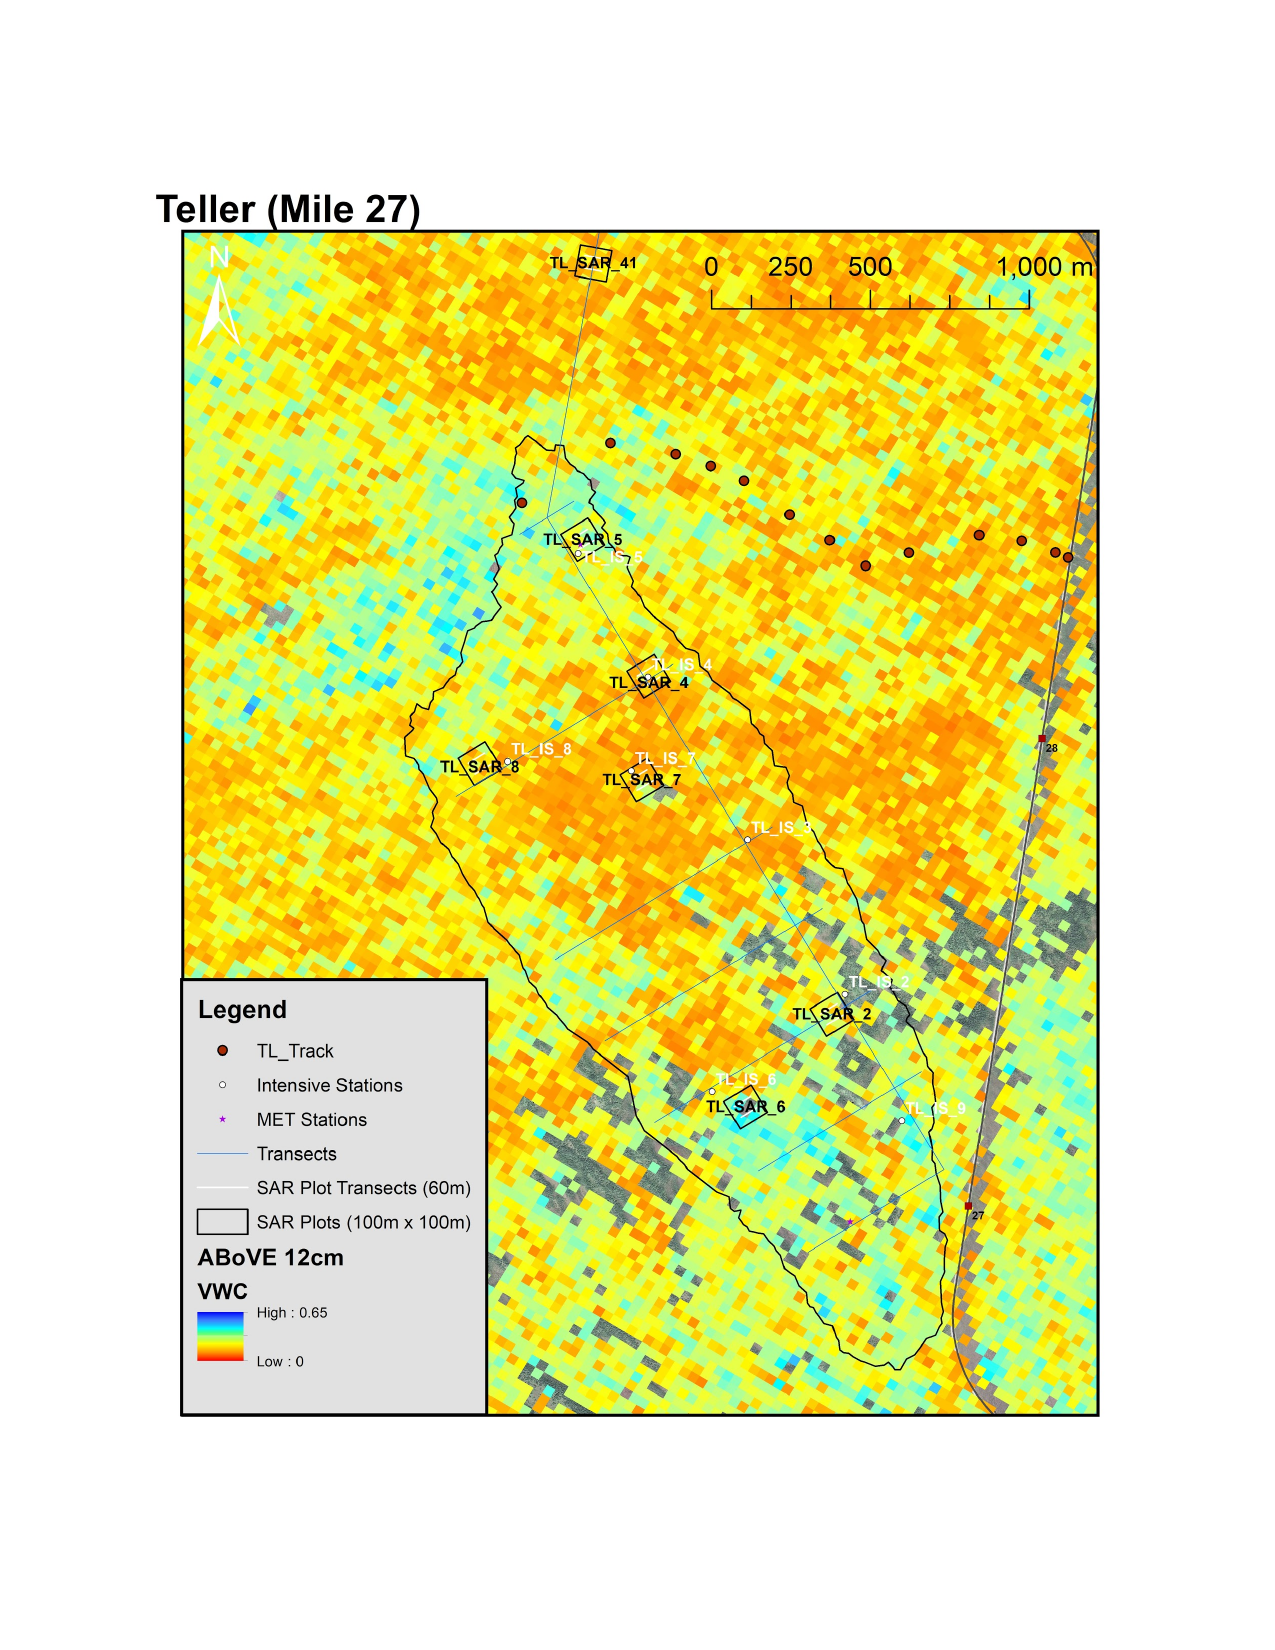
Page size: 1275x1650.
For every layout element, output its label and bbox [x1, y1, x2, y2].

picture [150, 180, 1125, 1443]
